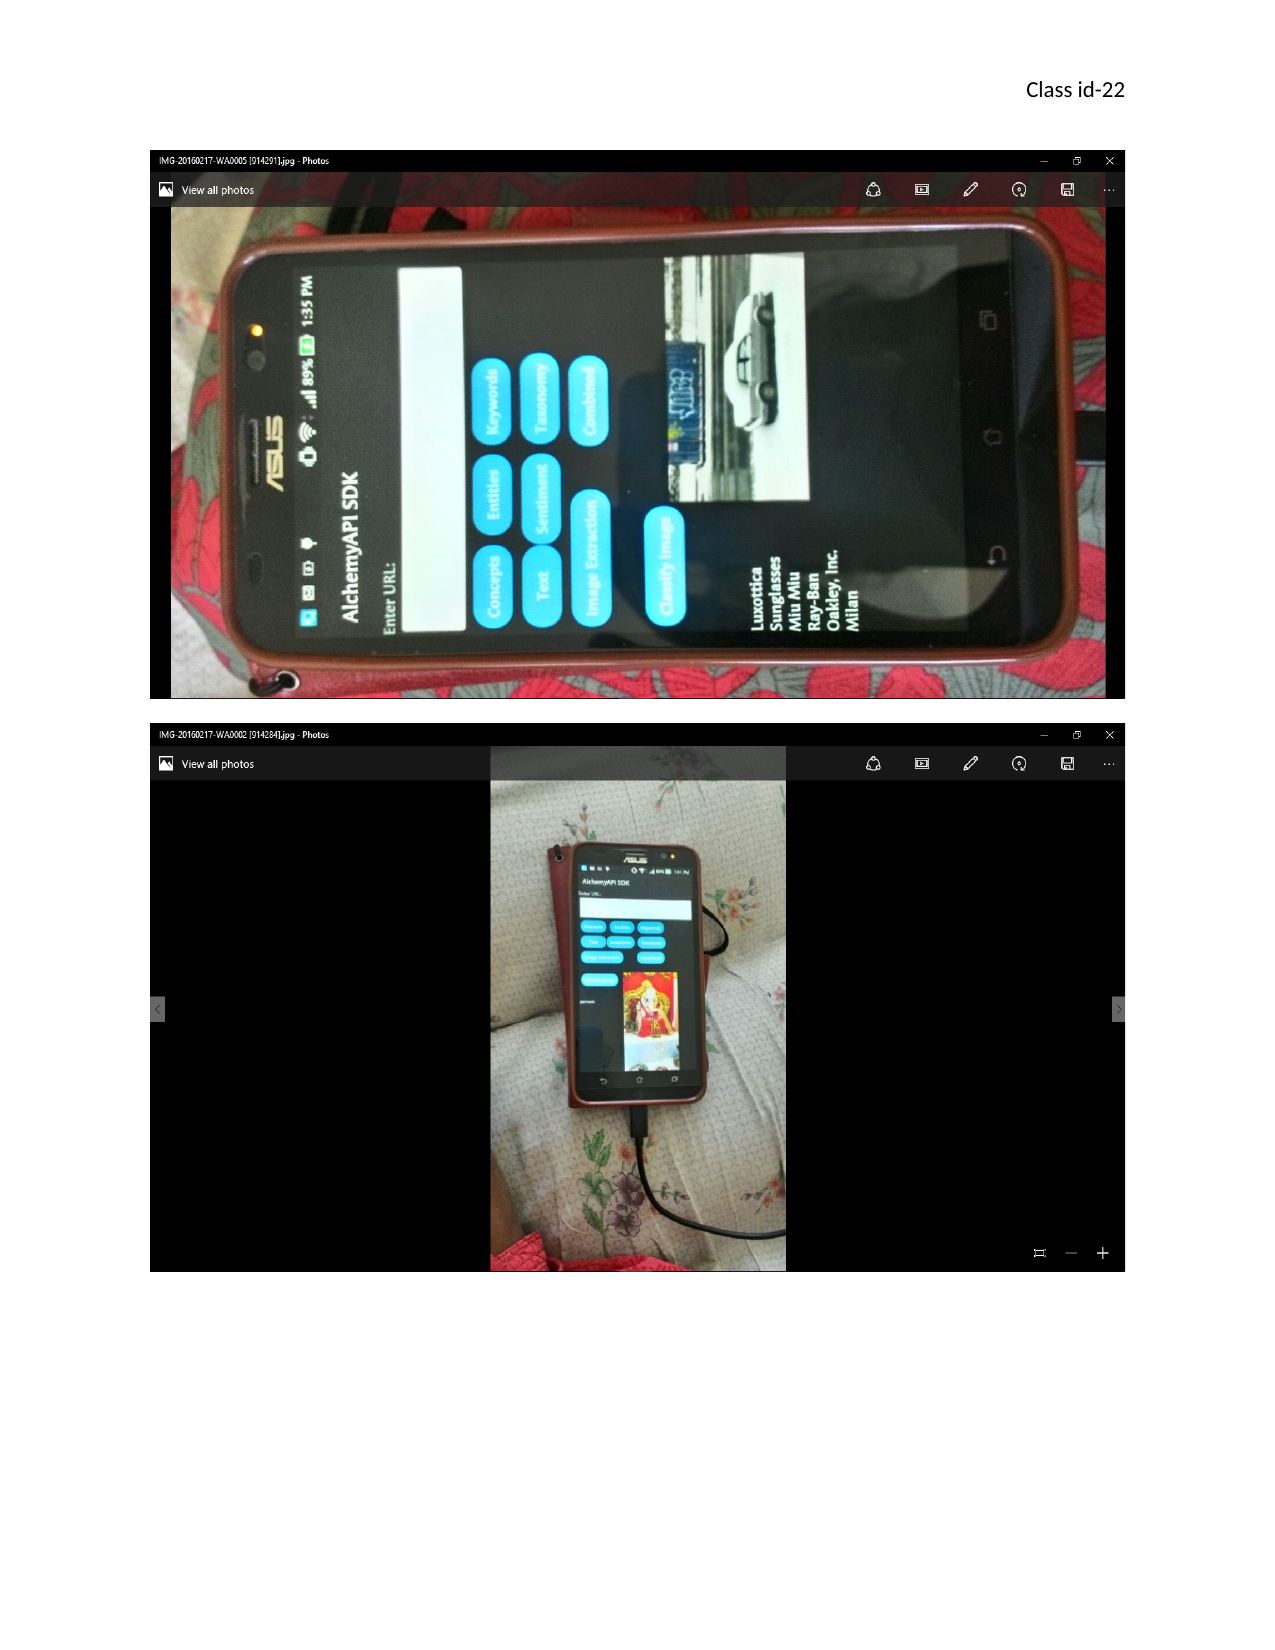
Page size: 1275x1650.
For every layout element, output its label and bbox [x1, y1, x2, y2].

picture [150, 723, 1125, 1272]
picture [150, 150, 1125, 699]
